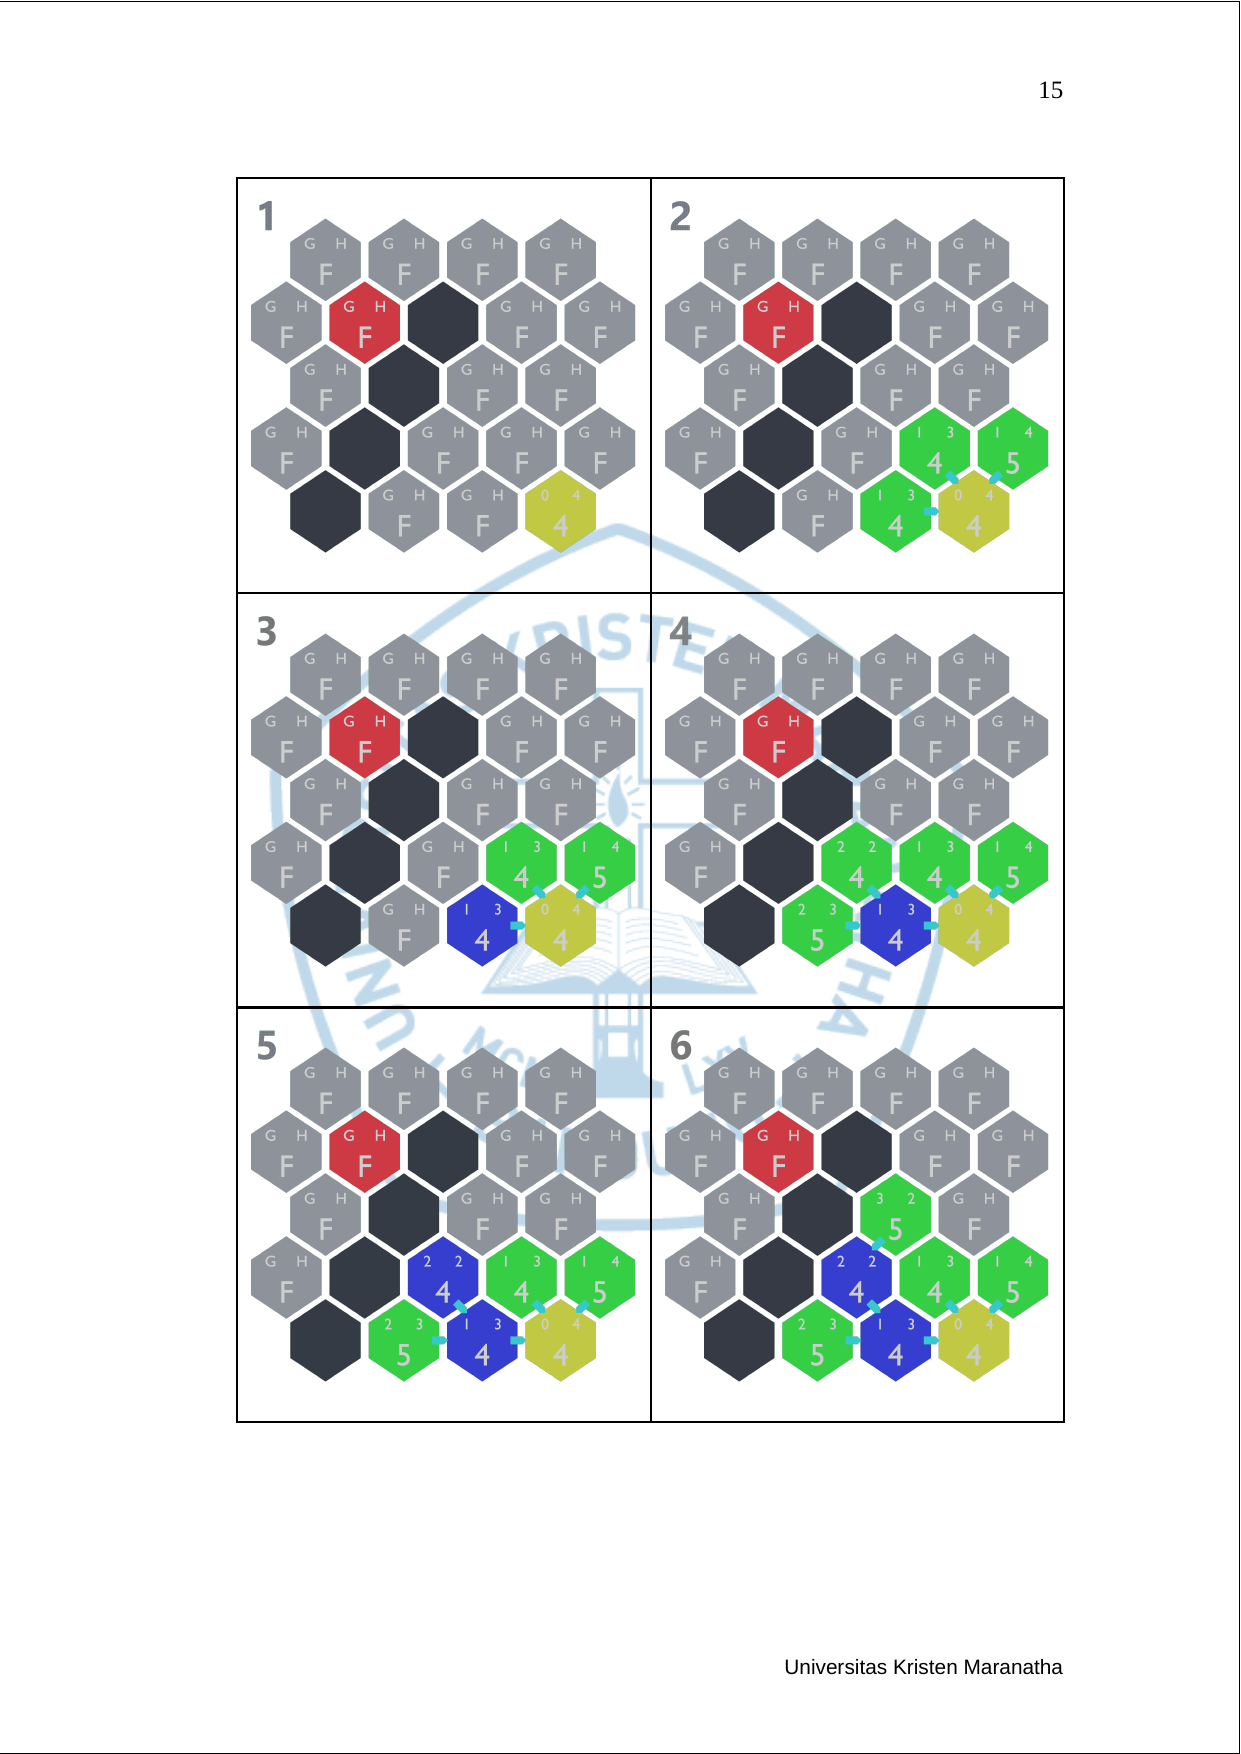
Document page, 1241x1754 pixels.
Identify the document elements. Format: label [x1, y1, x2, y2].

table_header [652, 179, 1063, 592]
table_cell [238, 594, 650, 1006]
table_cell [652, 594, 1063, 1006]
table_cell [652, 1009, 1063, 1421]
picture [0, 2, 1239, 1753]
table_cell [238, 1009, 650, 1421]
table_header [238, 179, 650, 592]
